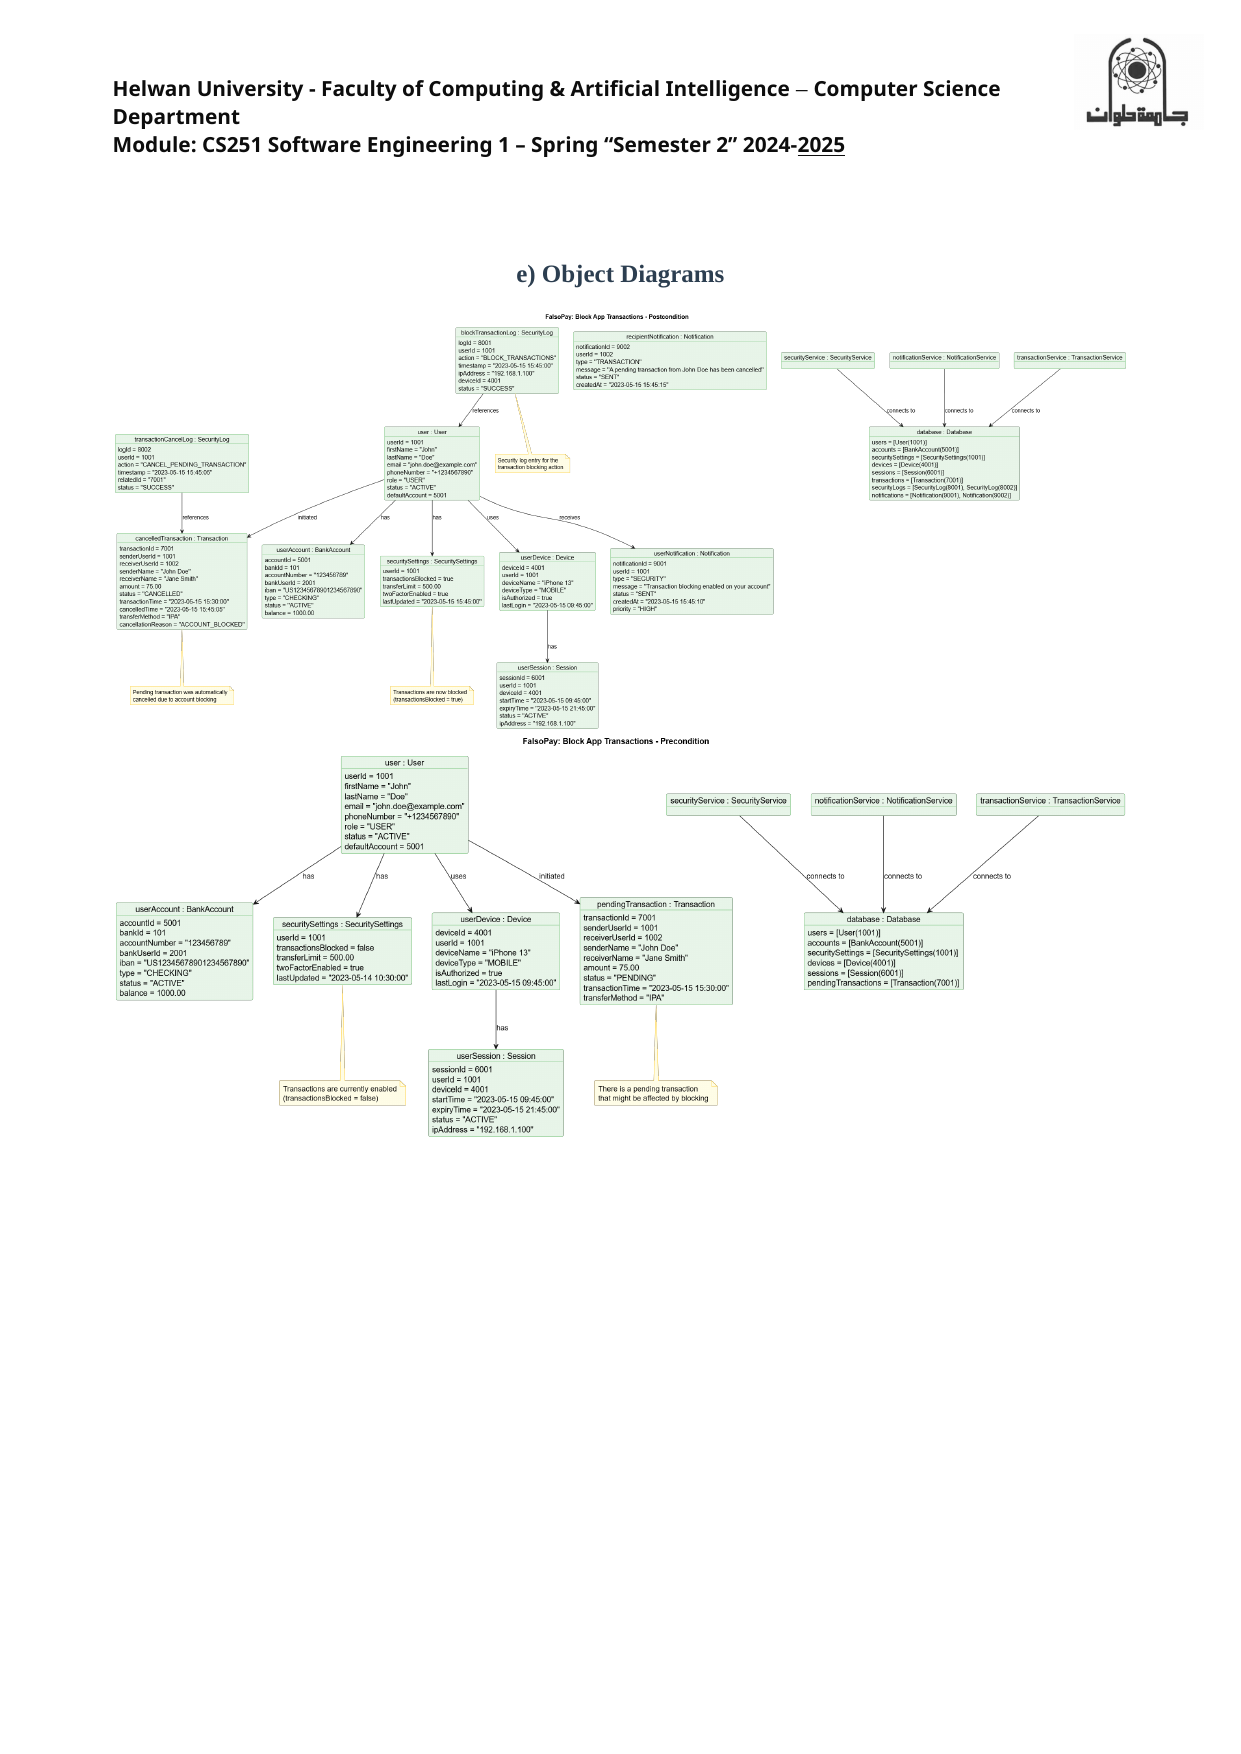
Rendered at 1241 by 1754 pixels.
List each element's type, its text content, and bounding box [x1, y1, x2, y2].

picture [112, 308, 1128, 1140]
subtitle e) Object Diagrams [112, 259, 1128, 288]
